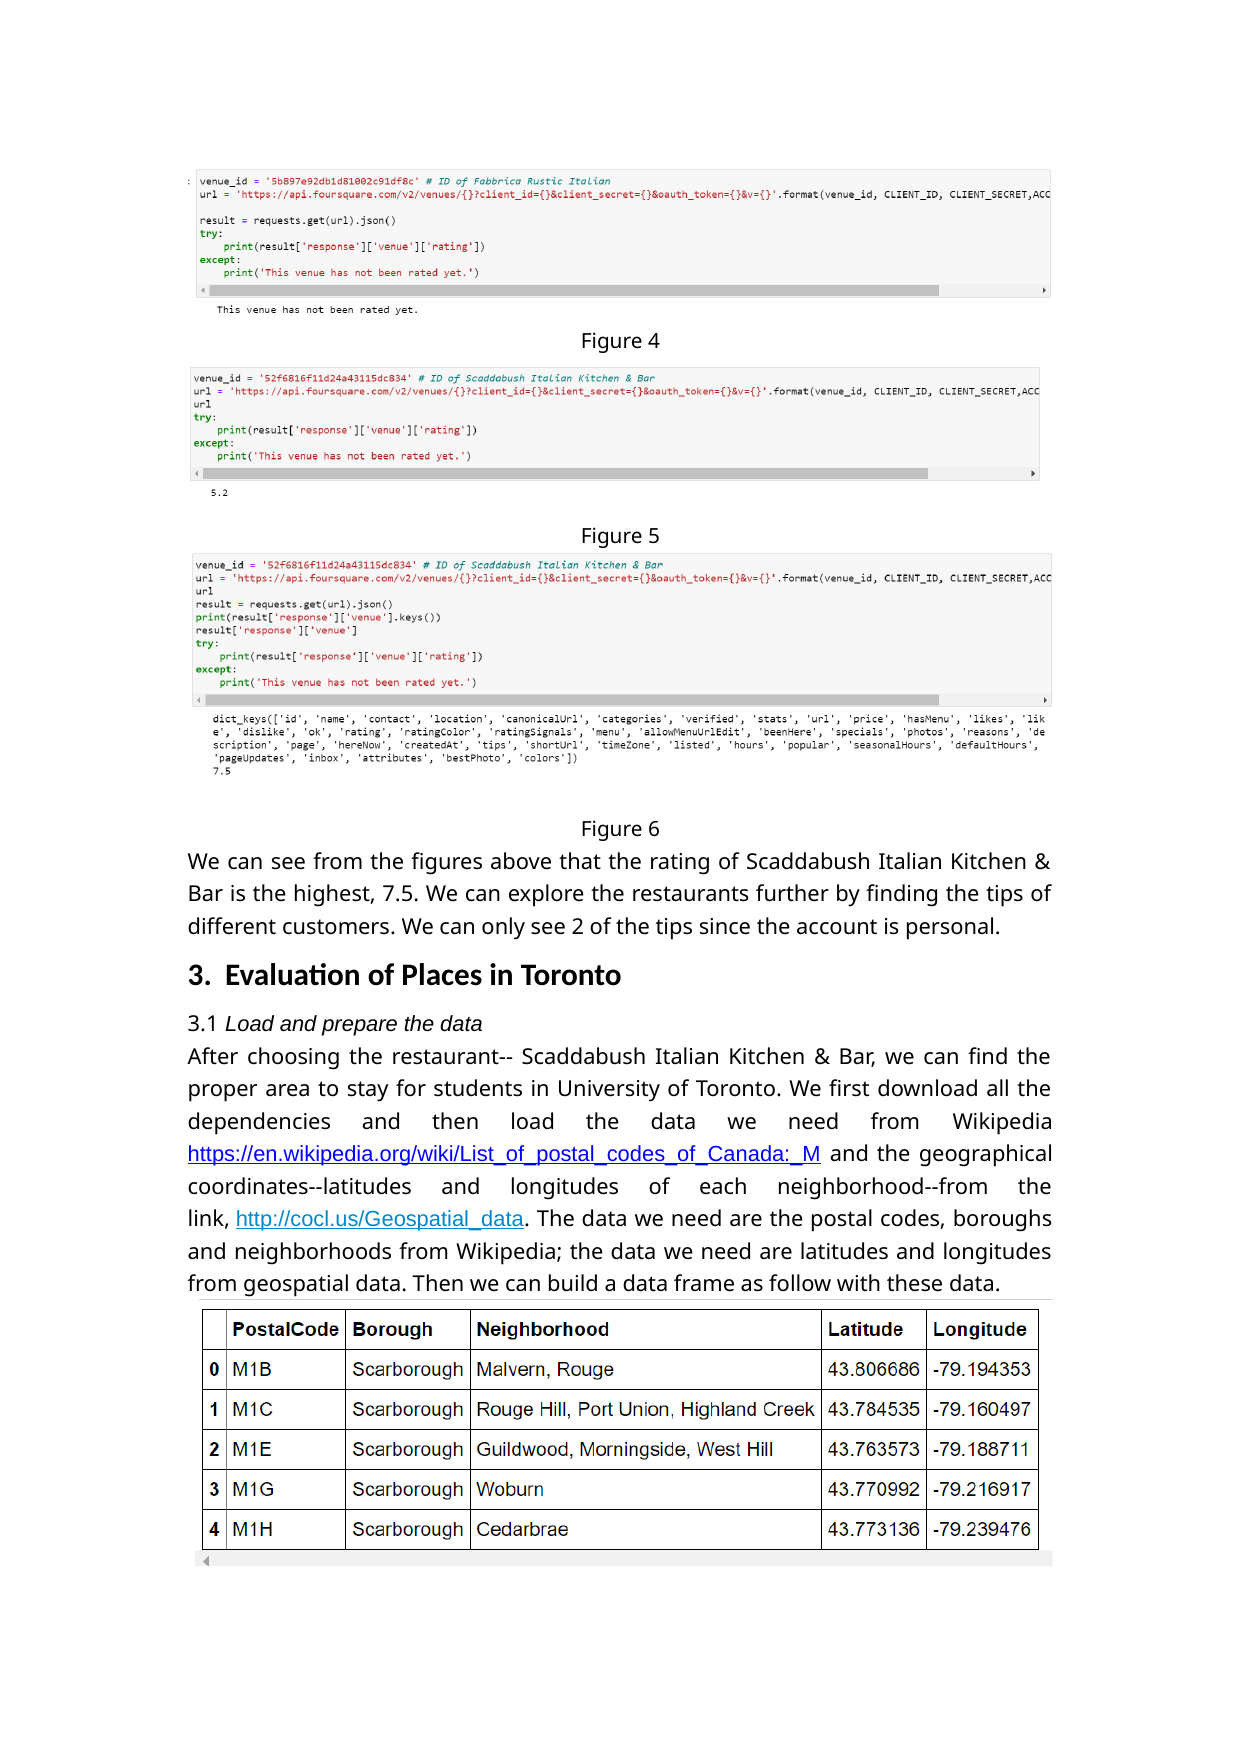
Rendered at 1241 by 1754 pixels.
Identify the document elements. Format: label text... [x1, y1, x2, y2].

picture [187, 1299, 1053, 1566]
text Figure 5 [187, 519, 1053, 552]
text Figure 4 [187, 324, 1053, 357]
text After choosing the restaurant-- Scaddabush Italian Kitchen & Bar, we can find the proper area to stay for students in University of Toronto. We first download all the dependencies and then load the data we need from Wikipedia https://en.wikipedia.org/wiki/List_of_postal_codes_of_Canada:_M and the geographical coordinates--latitudes and longitudes of each neighborhood--from the link, http://cocl.us/Geospatial_data. The data we need are the postal codes, boroughs and neighborhoods from Wikipedia; the data we need are latitudes and longitudes from geospatial data. Then we can build a data frame as follow with these data. [187, 1039, 1053, 1299]
list Evaluation of Places in Toronto [187, 942, 1053, 1007]
list Load and prepare the data [187, 1007, 1053, 1039]
picture [187, 162, 1053, 318]
text Figure 6 [187, 812, 1053, 844]
picture [187, 357, 1053, 503]
text We can see from the figures above that the rating of Scaddabush Italian Kitchen & Bar is the highest, 7.5. We can explore the restaurants further by finding the tips of different customers. We can only see 2 of the tips since the account is personal. [187, 844, 1053, 942]
picture [187, 552, 1053, 783]
